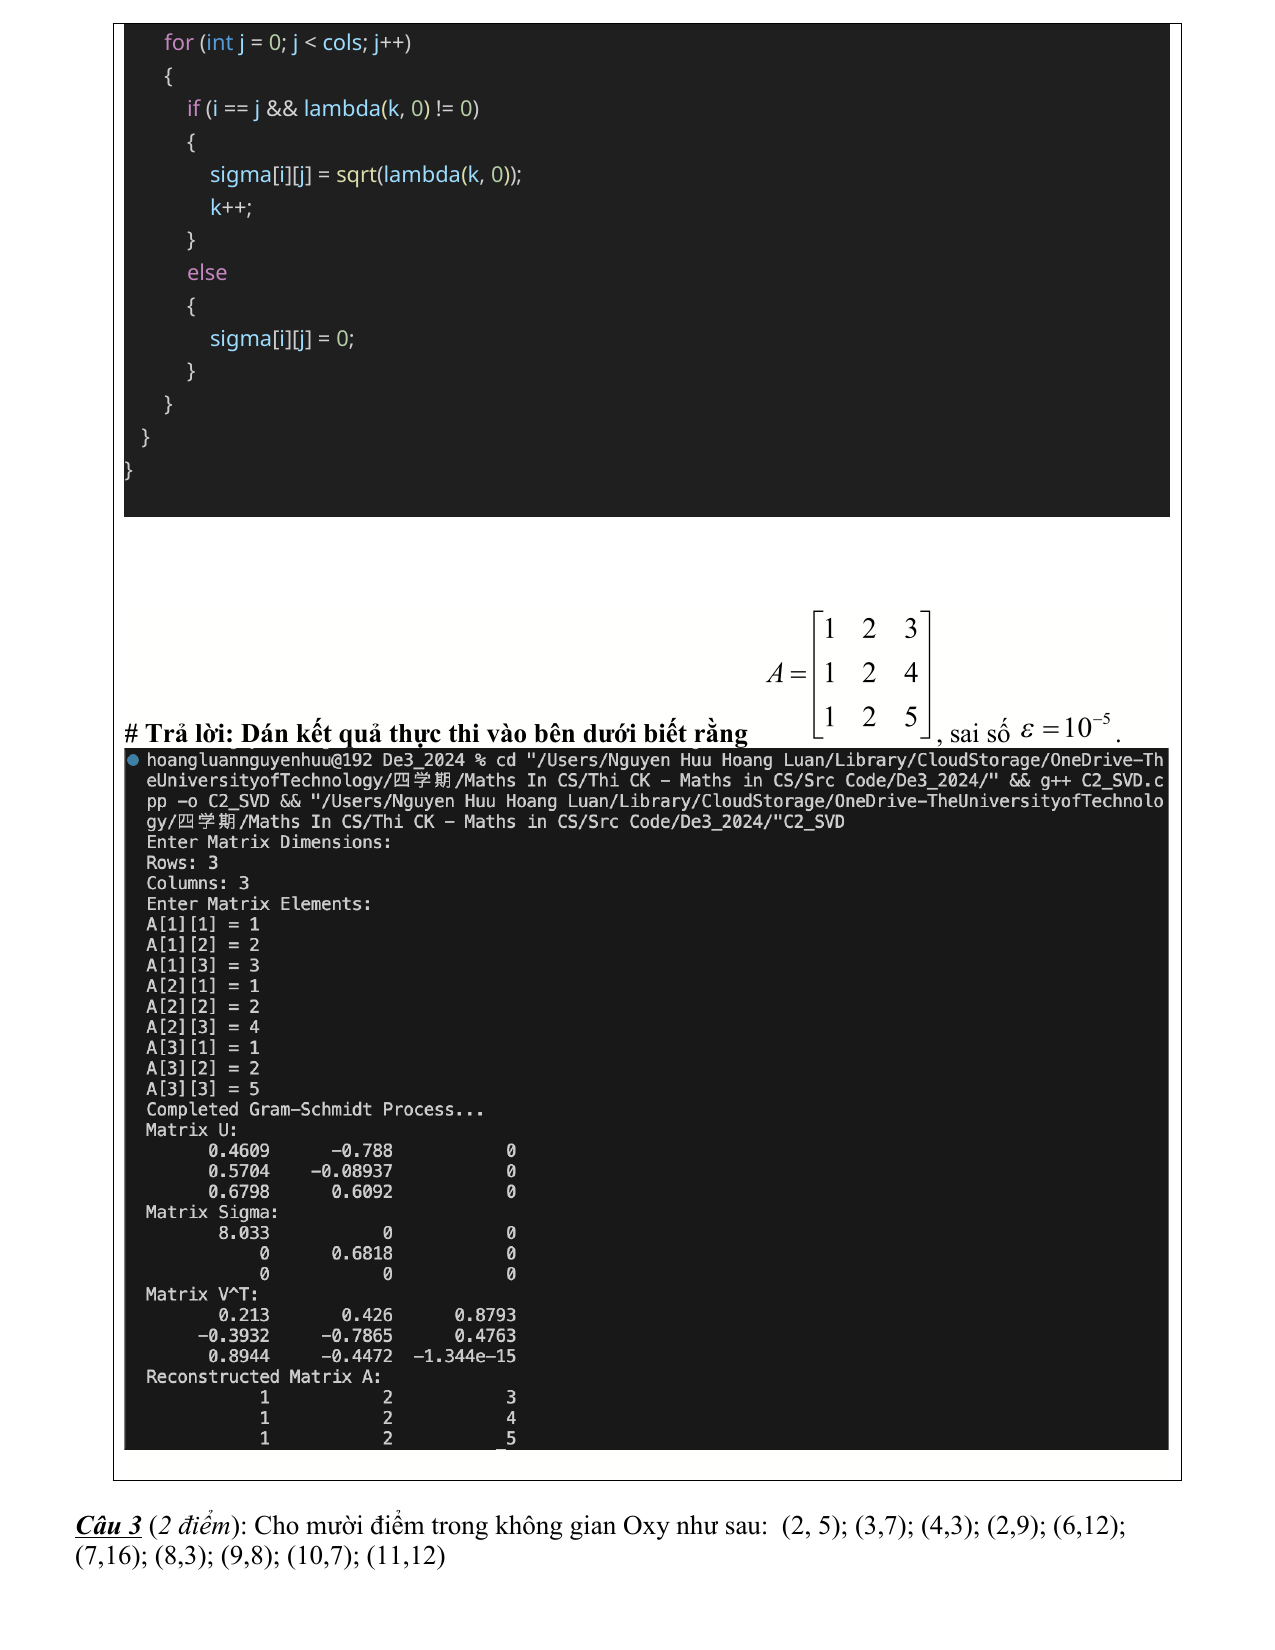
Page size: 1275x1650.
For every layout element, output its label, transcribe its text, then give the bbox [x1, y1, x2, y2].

picture [1017, 704, 1115, 743]
picture [761, 606, 936, 743]
picture [124, 748, 1169, 1450]
text Câu 3 (2 điểm): Cho mười điểm trong không gian Oxy như sau: (2, 5); (3,7); (4,3); (2,9); (6,12); (7,16); (8,3); (9,8); (10,7); (11,12) [75, 1511, 1200, 1571]
